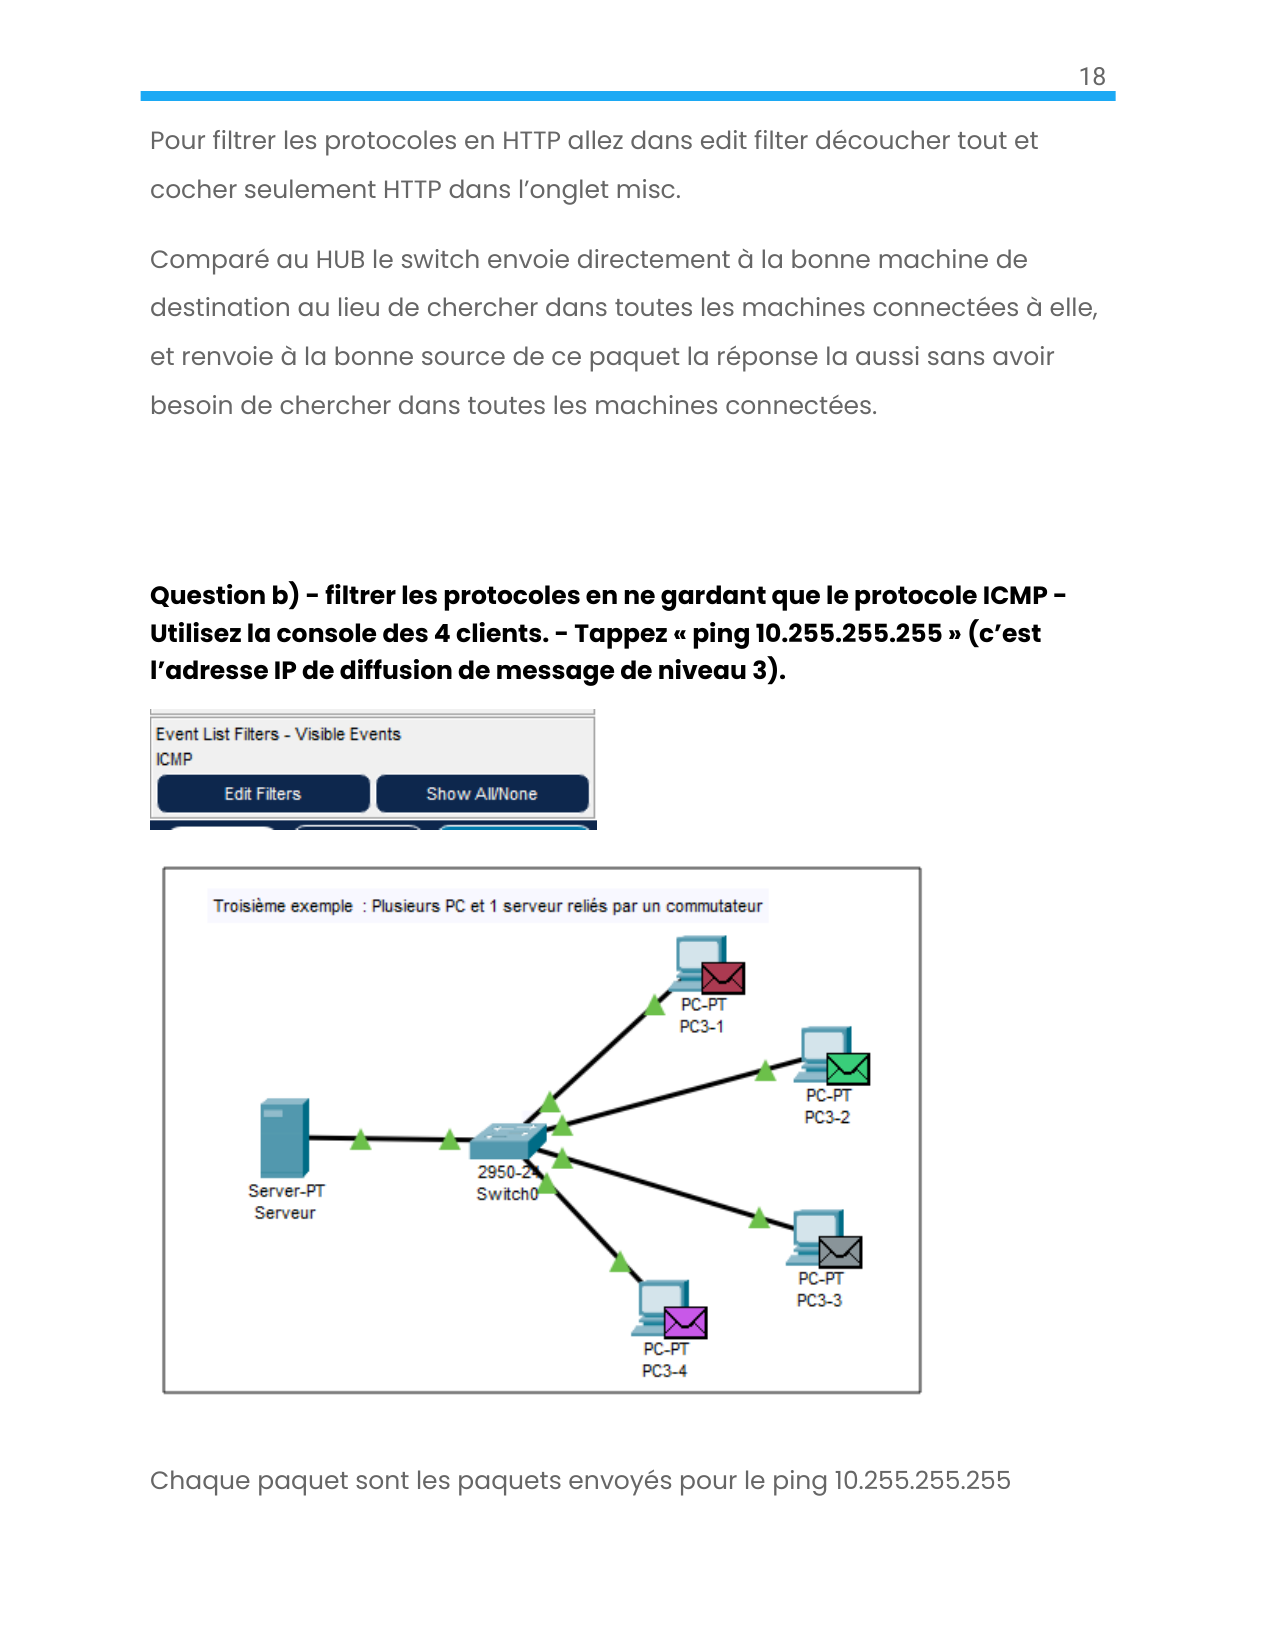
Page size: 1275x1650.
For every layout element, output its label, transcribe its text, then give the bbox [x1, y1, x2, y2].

subtitle Question b) - filtrer les protocoles en ne gardant que le protocole ICMP - Utilisez la console des 4 clients. - Tappez « ping 10.255.255.255 » (c’est l’adresse IP de diffusion de message de niveau 3). [150, 576, 1125, 688]
text Comparé au HUB le switch envoie directement à la bonne machine de destination au lieu de chercher dans toutes les machines connectées à elle, et renvoie à la bonne source de ce paquet la réponse la aussi sans avoir besoin de chercher dans toutes les machines connectées. [150, 239, 1125, 423]
picture [150, 859, 944, 1432]
text Pour filtrer les protocoles en HTTP allez dans edit filter découcher tout et cocher seulement HTTP dans l’onglet misc. [150, 121, 1125, 207]
picture [150, 709, 597, 830]
picture [140, 91, 1116, 101]
text Chaque paquet sont les paquets envoyés pour le ping 10.255.255.255 [150, 1461, 1125, 1498]
